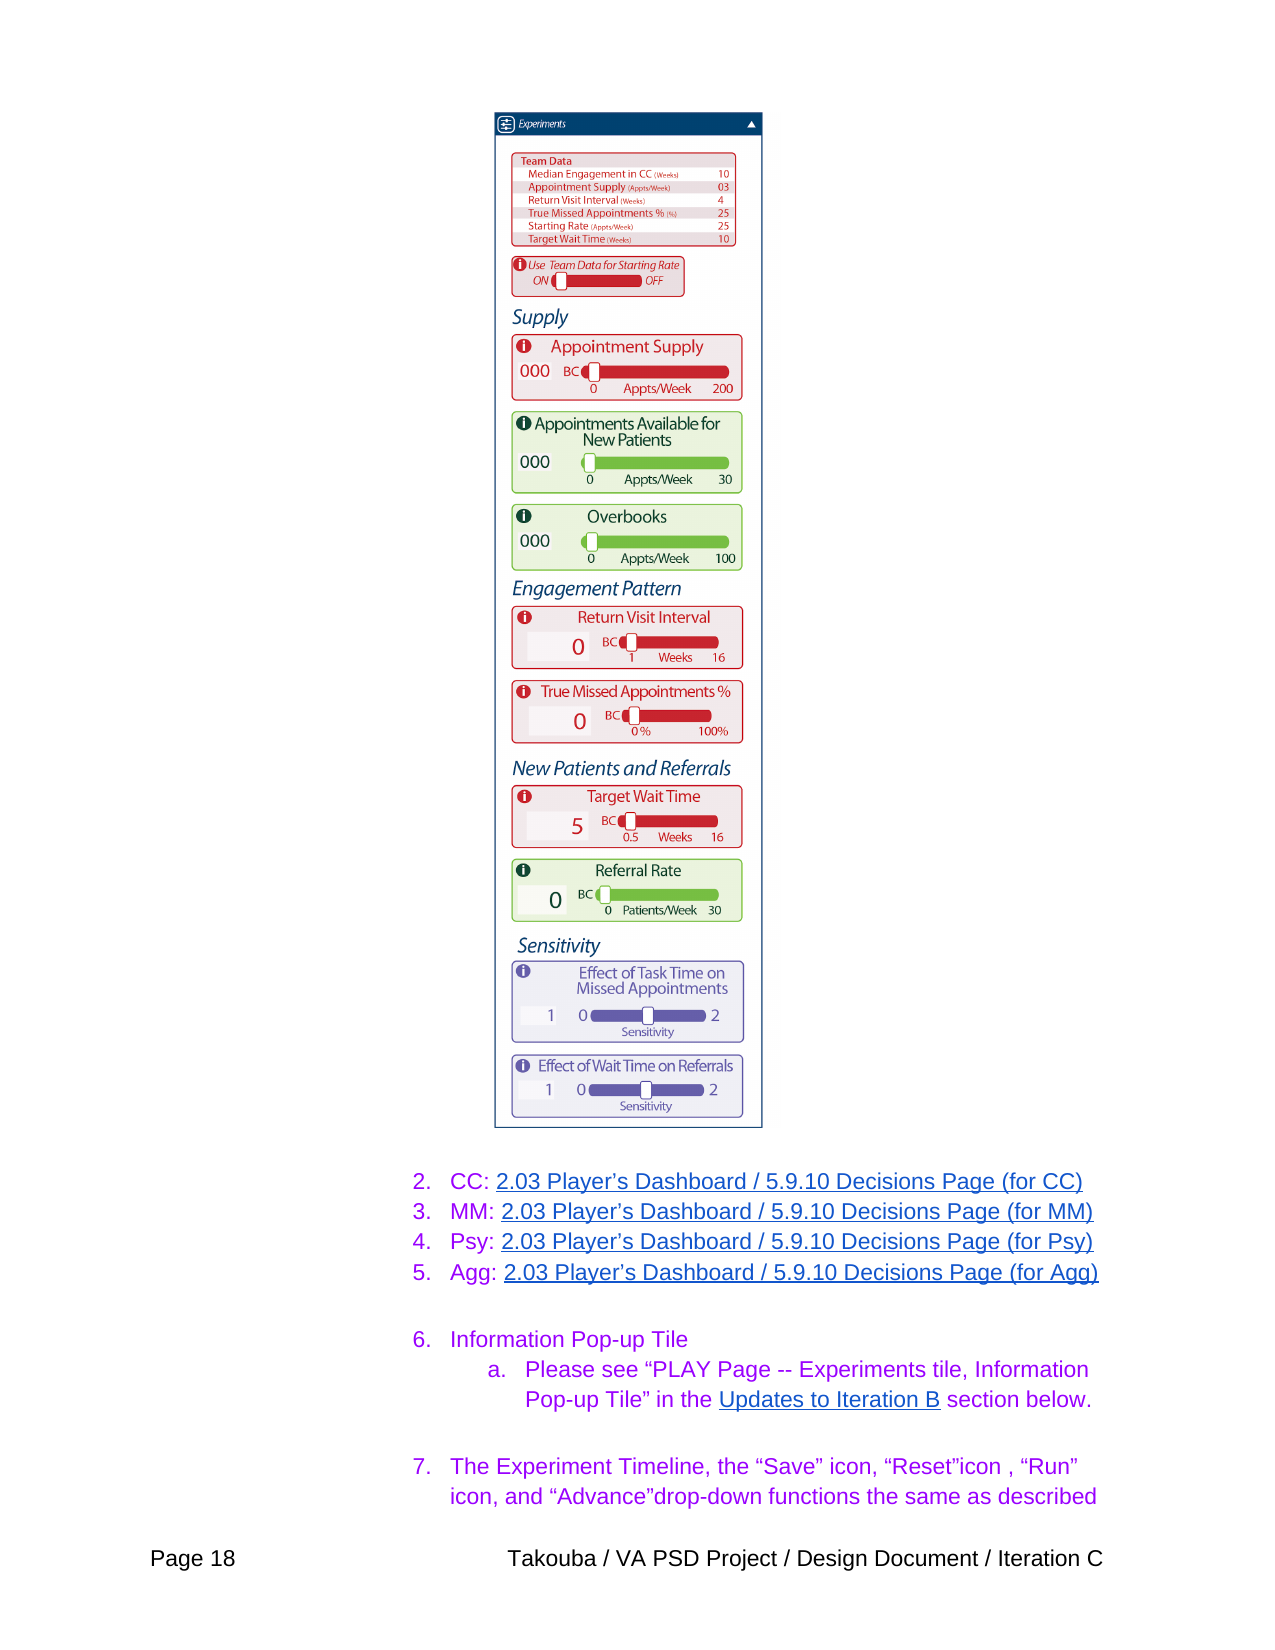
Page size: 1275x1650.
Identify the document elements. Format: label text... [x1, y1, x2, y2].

list MM: 2.03 Player’s Dashboard / 5.9.10 Decisions Page (for MM) [412, 1198, 1125, 1224]
list Psy: 2.03 Player’s Dashboard / 5.9.10 Decisions Page (for Psy) [412, 1228, 1125, 1255]
list Please see “PLAY Page -- Experiments tile, Information Pop-up Tile” in the Updates to Iteration B section below. [487, 1356, 1125, 1448]
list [412, 1453, 1125, 1509]
picture [494, 112, 781, 1128]
list Information Pop-up Tile [412, 1326, 1125, 1352]
list Agg: 2.03 Player’s Dashboard / 5.9.10 Decisions Page (for Agg) [412, 1258, 1125, 1321]
list CC: 2.03 Player’s Dashboard / 5.9.10 Decisions Page (for CC) [412, 1168, 1125, 1194]
